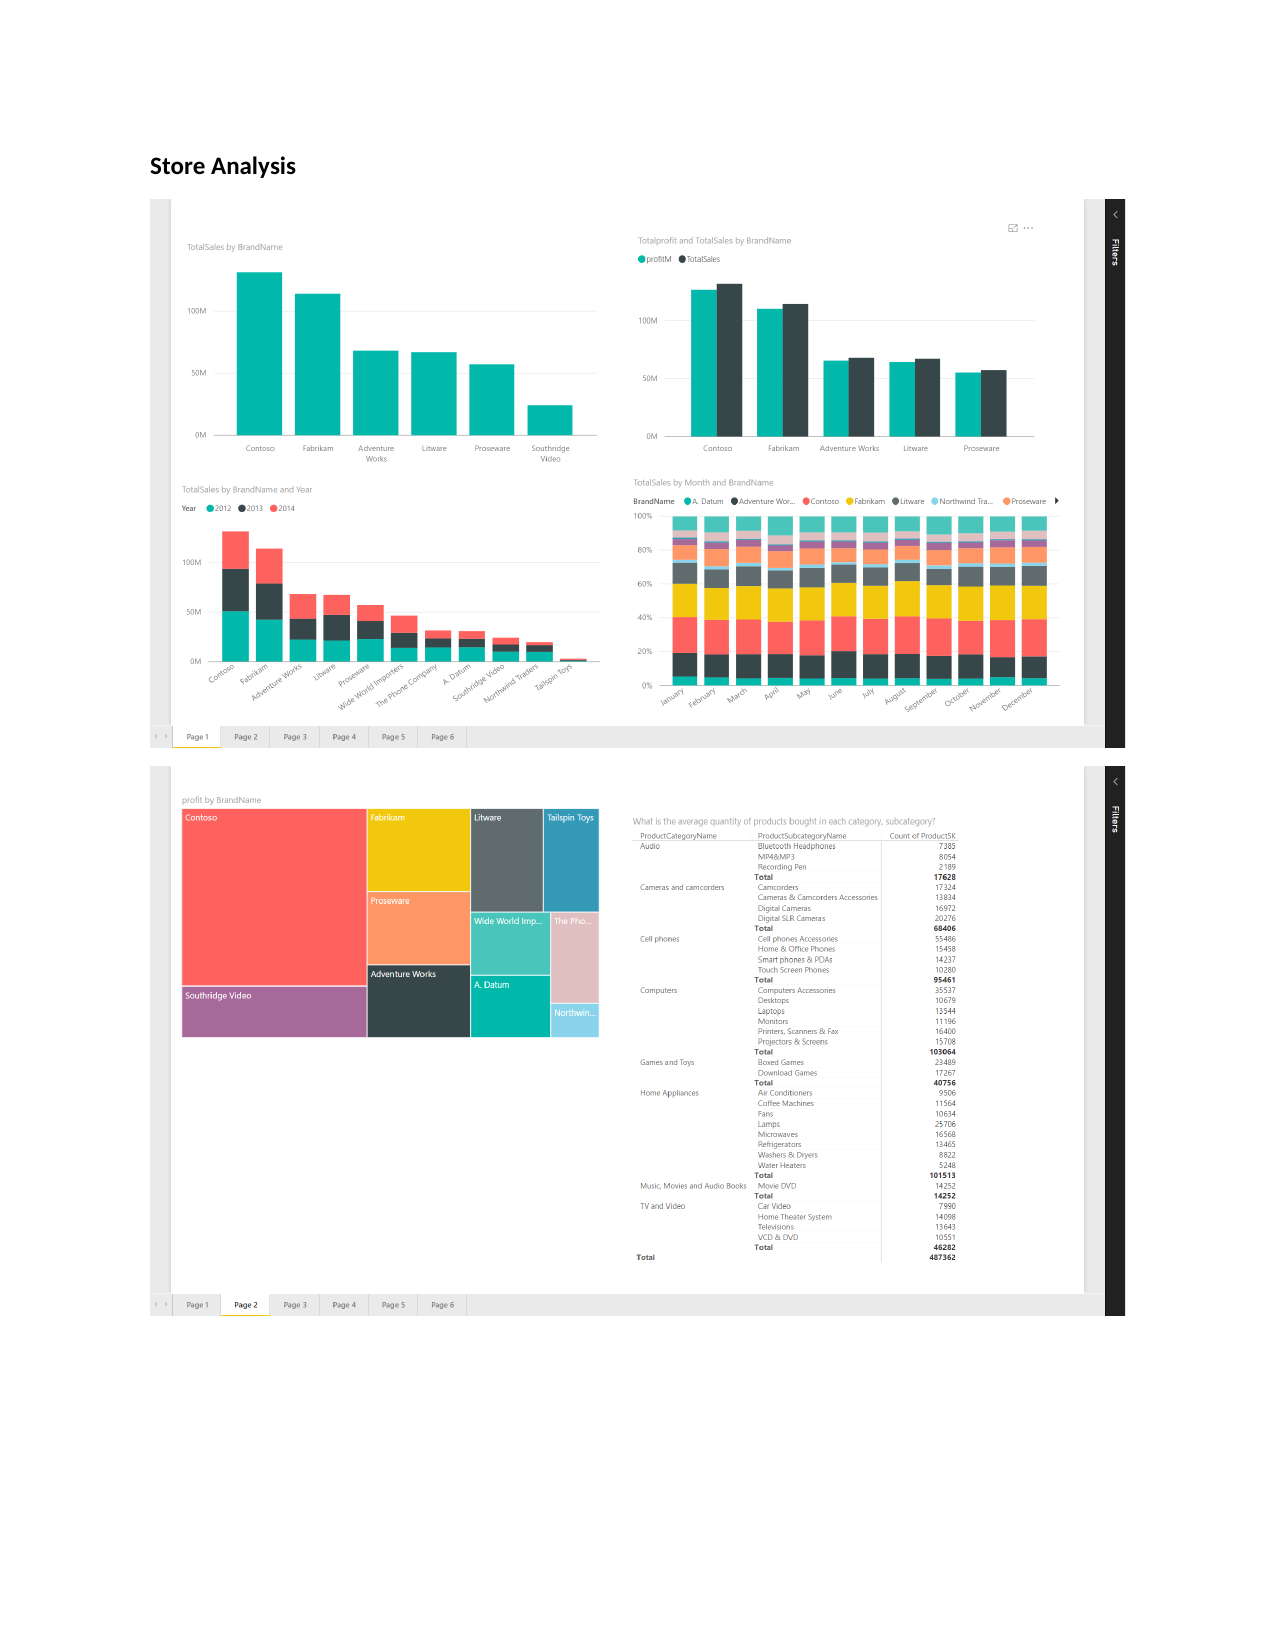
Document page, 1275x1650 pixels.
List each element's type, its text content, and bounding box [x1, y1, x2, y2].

picture [150, 766, 1125, 1316]
picture [150, 199, 1125, 748]
text Store Analysis [150, 150, 1125, 181]
